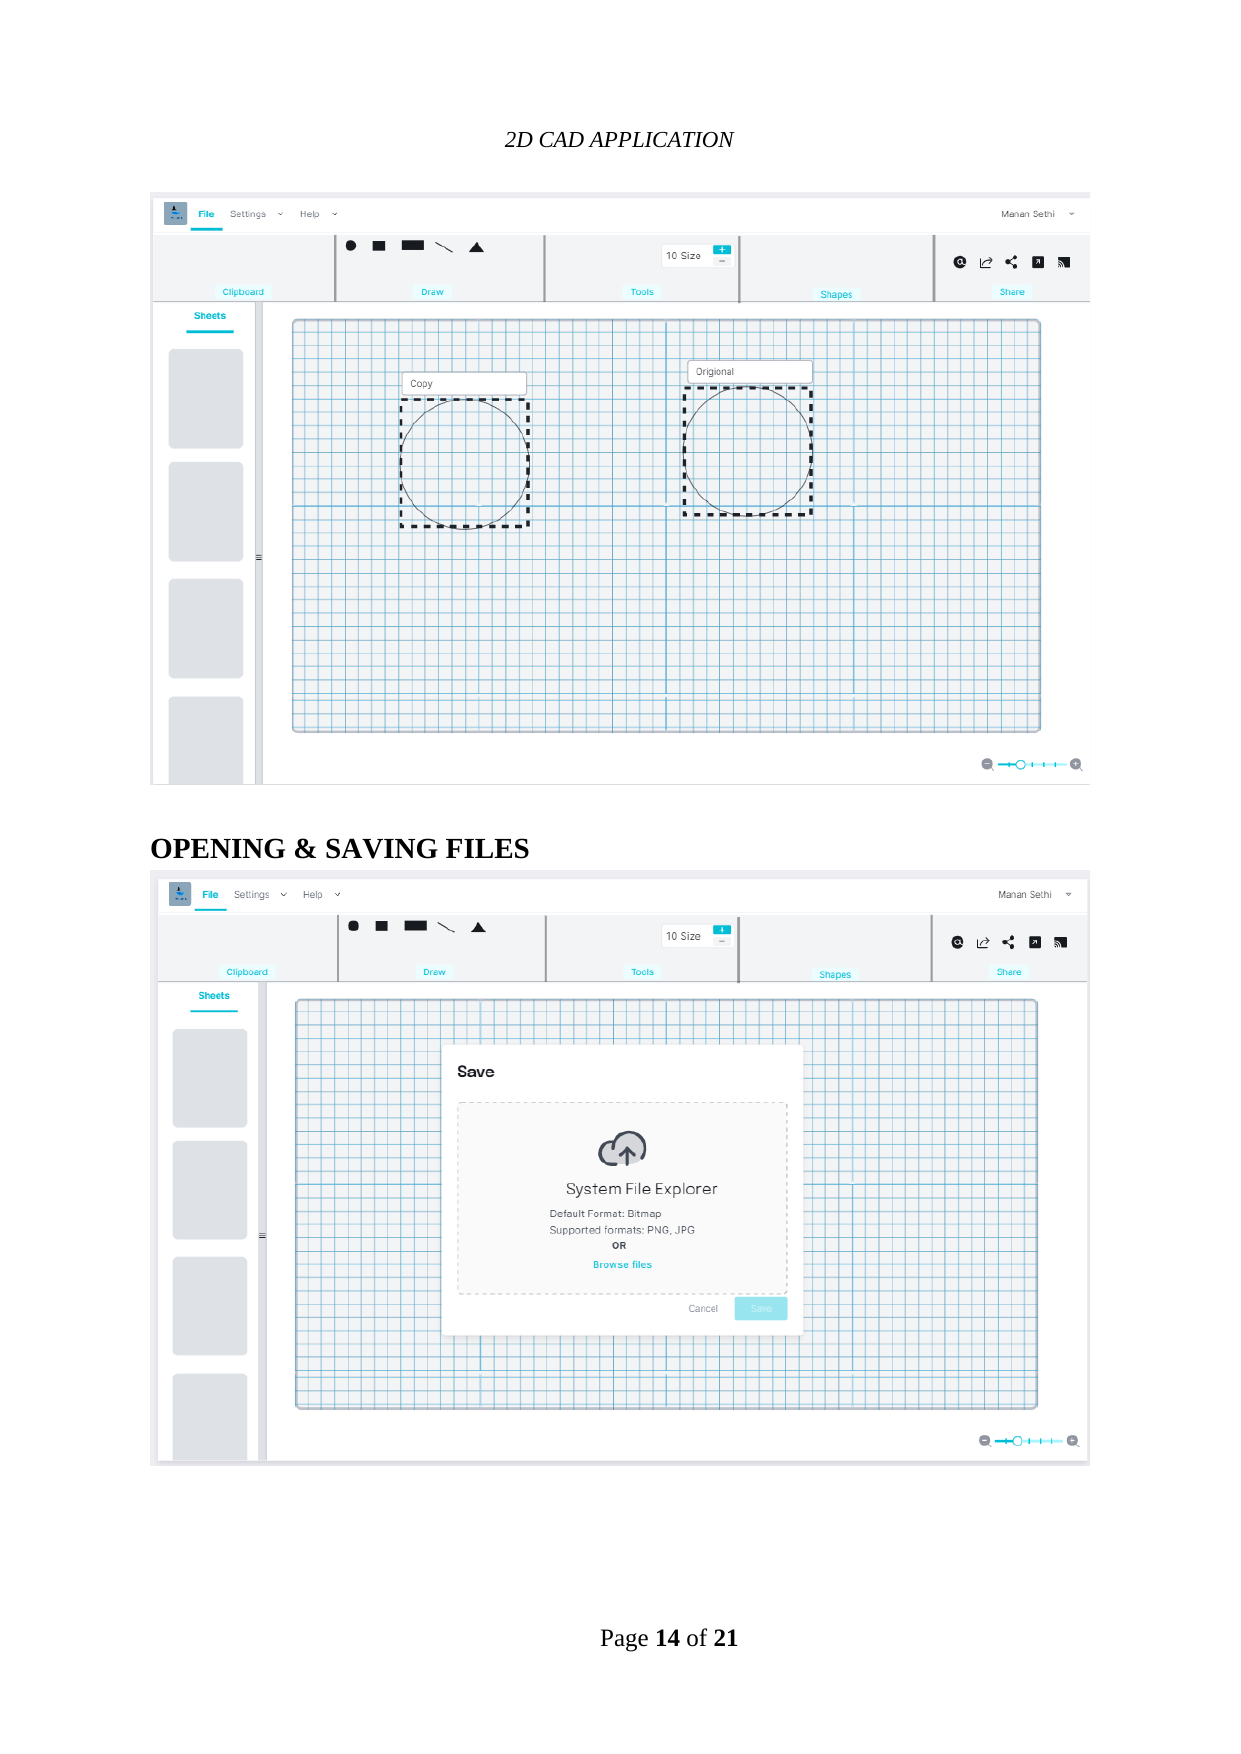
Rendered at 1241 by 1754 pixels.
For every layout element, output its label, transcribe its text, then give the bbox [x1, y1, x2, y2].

picture [150, 870, 1091, 1466]
picture [150, 192, 1091, 785]
text OPENING & SAVING FILES [150, 831, 1090, 864]
